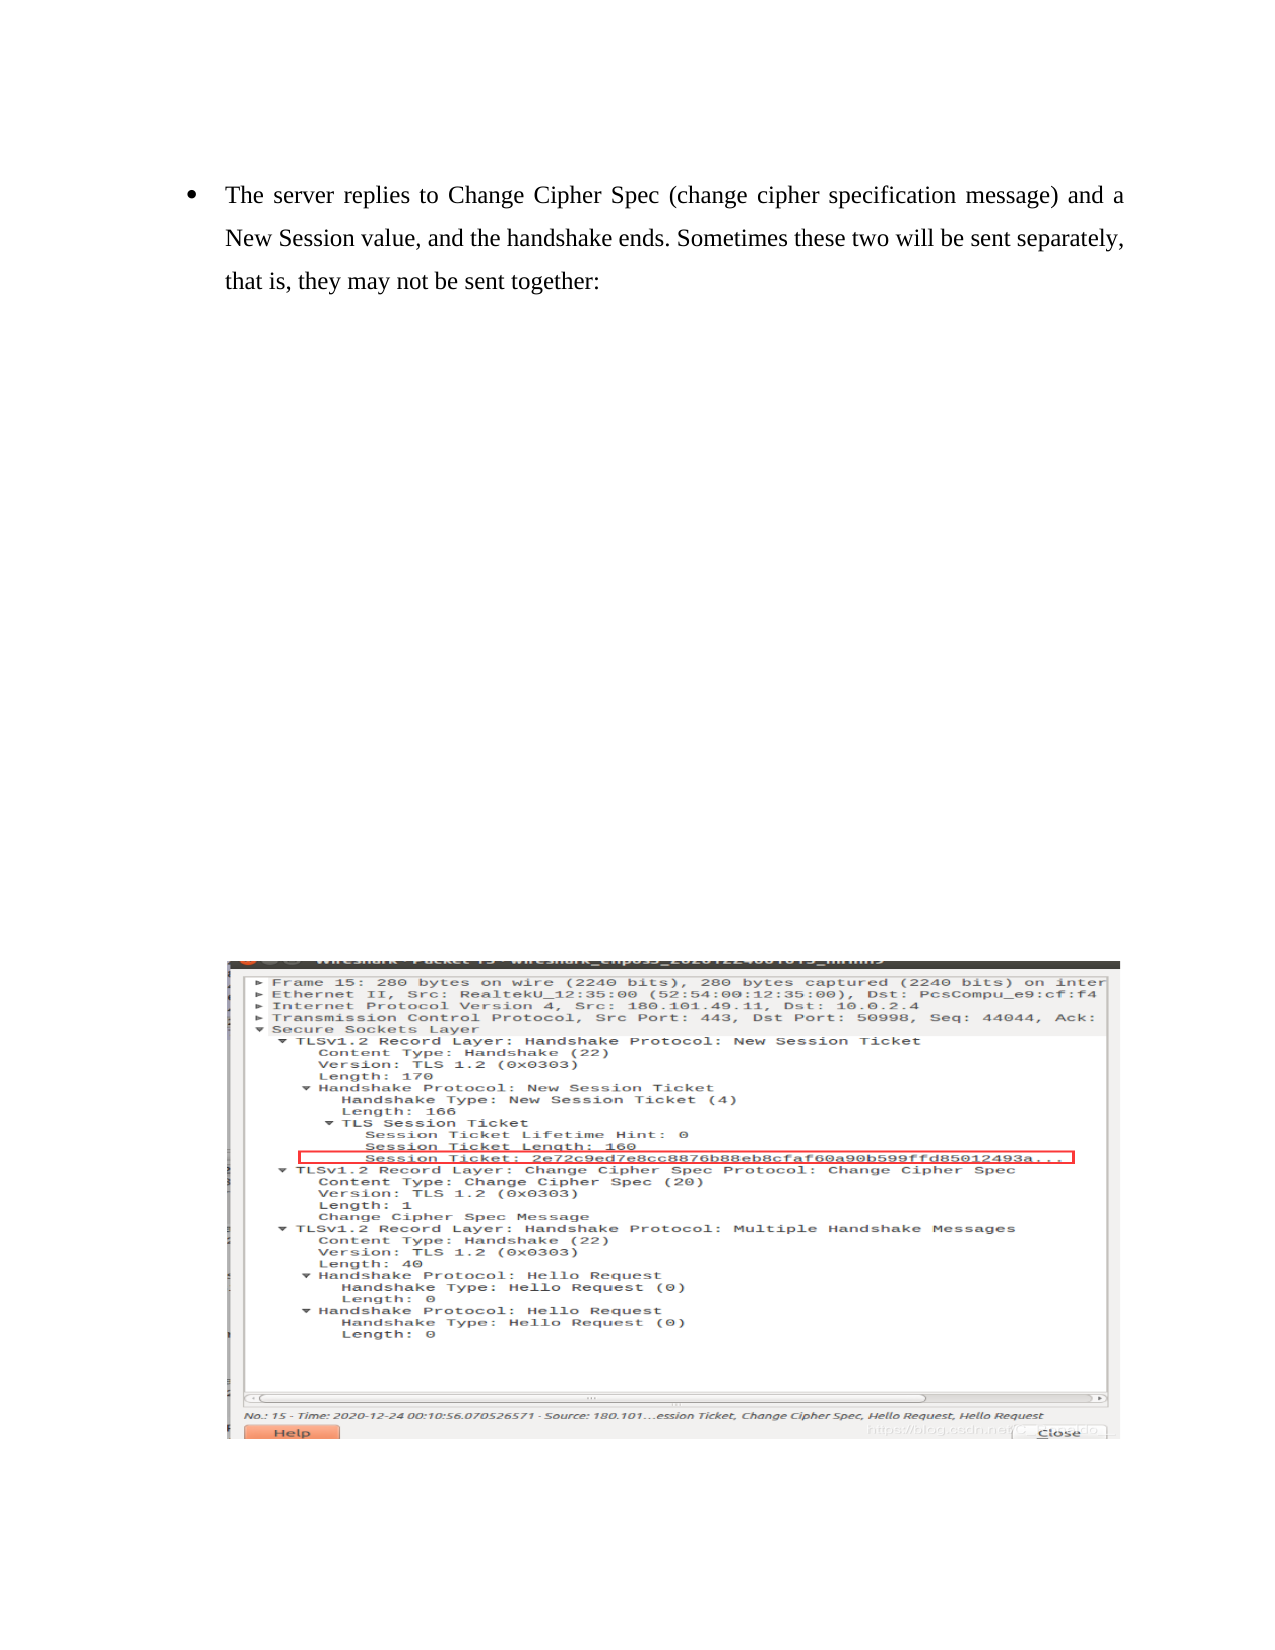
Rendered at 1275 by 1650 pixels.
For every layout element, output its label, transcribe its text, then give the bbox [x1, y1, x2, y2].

list The server replies to Change Cipher Spec (change cipher specification message) and a New Session value, and the handshake ends. Sometimes these two will be sent separately, that is, they may not be sent together: [187, 180, 1125, 295]
picture [227, 961, 1120, 1439]
